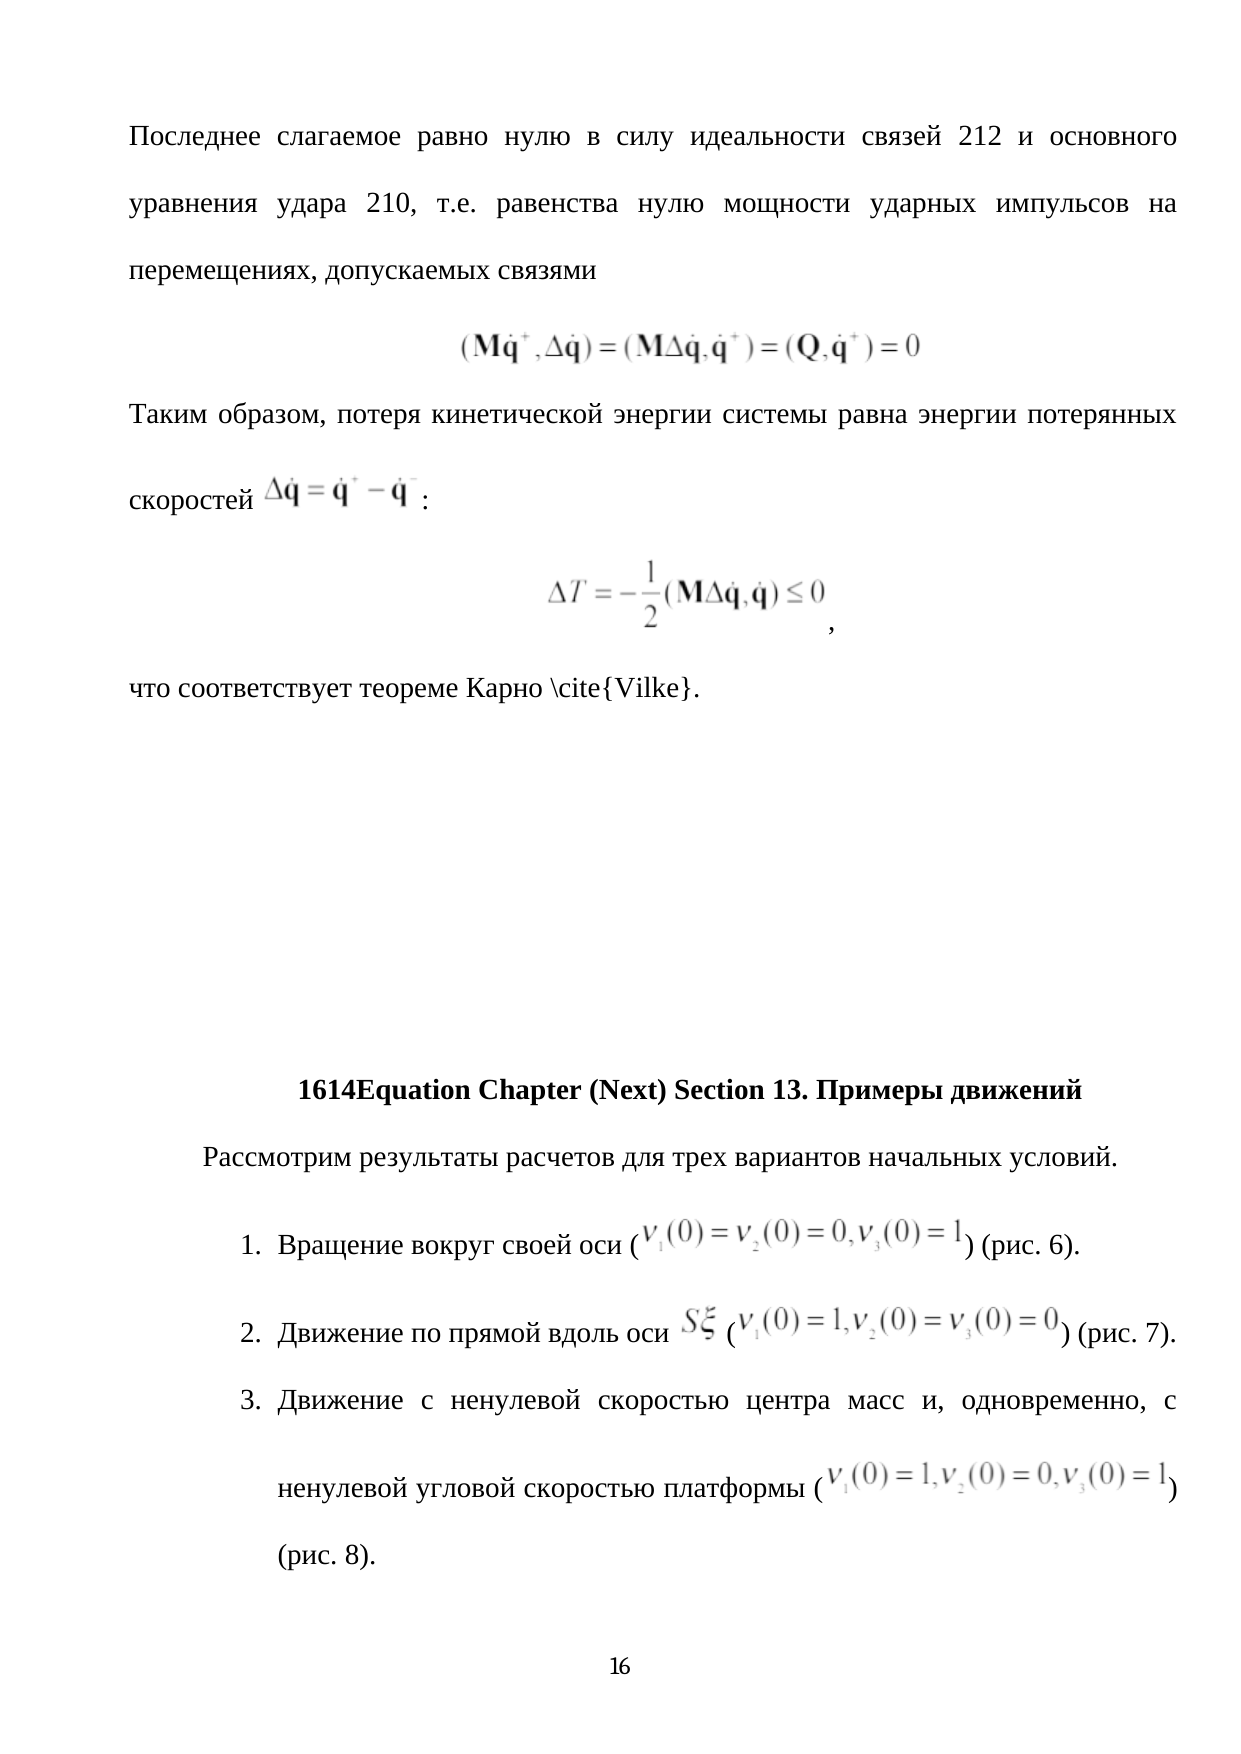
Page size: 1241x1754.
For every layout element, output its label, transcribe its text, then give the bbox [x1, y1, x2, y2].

text Последнее слагаемое равно нулю в силу идеальности связей и основного уравнения удара , т.е. равенства нулю мощности ударных импульсов на перемещениях, допускаемых связями [128, 118, 1177, 286]
text , [128, 549, 1177, 636]
list Движение по прямой вдоль оси () (рис. 7). [240, 1294, 1177, 1348]
text 3. Примеры движений [128, 1072, 1177, 1106]
text Таким образом, потеря кинетической энергии системы равна энергии потерянных скоростей : [128, 396, 1177, 515]
list Вращение вокруг своей оси () (рис. 6). [240, 1207, 1177, 1261]
text Рассмотрим результаты расчетов для трех вариантов начальных условий. [128, 1139, 1177, 1173]
text что соответствует теореме Карно \cite{Vilke}. [128, 670, 1177, 703]
list Движение с ненулевой скоростью центра масс и, одновременно, с ненулевой угловой скоростью платформы () (рис. 8). [240, 1382, 1177, 1570]
